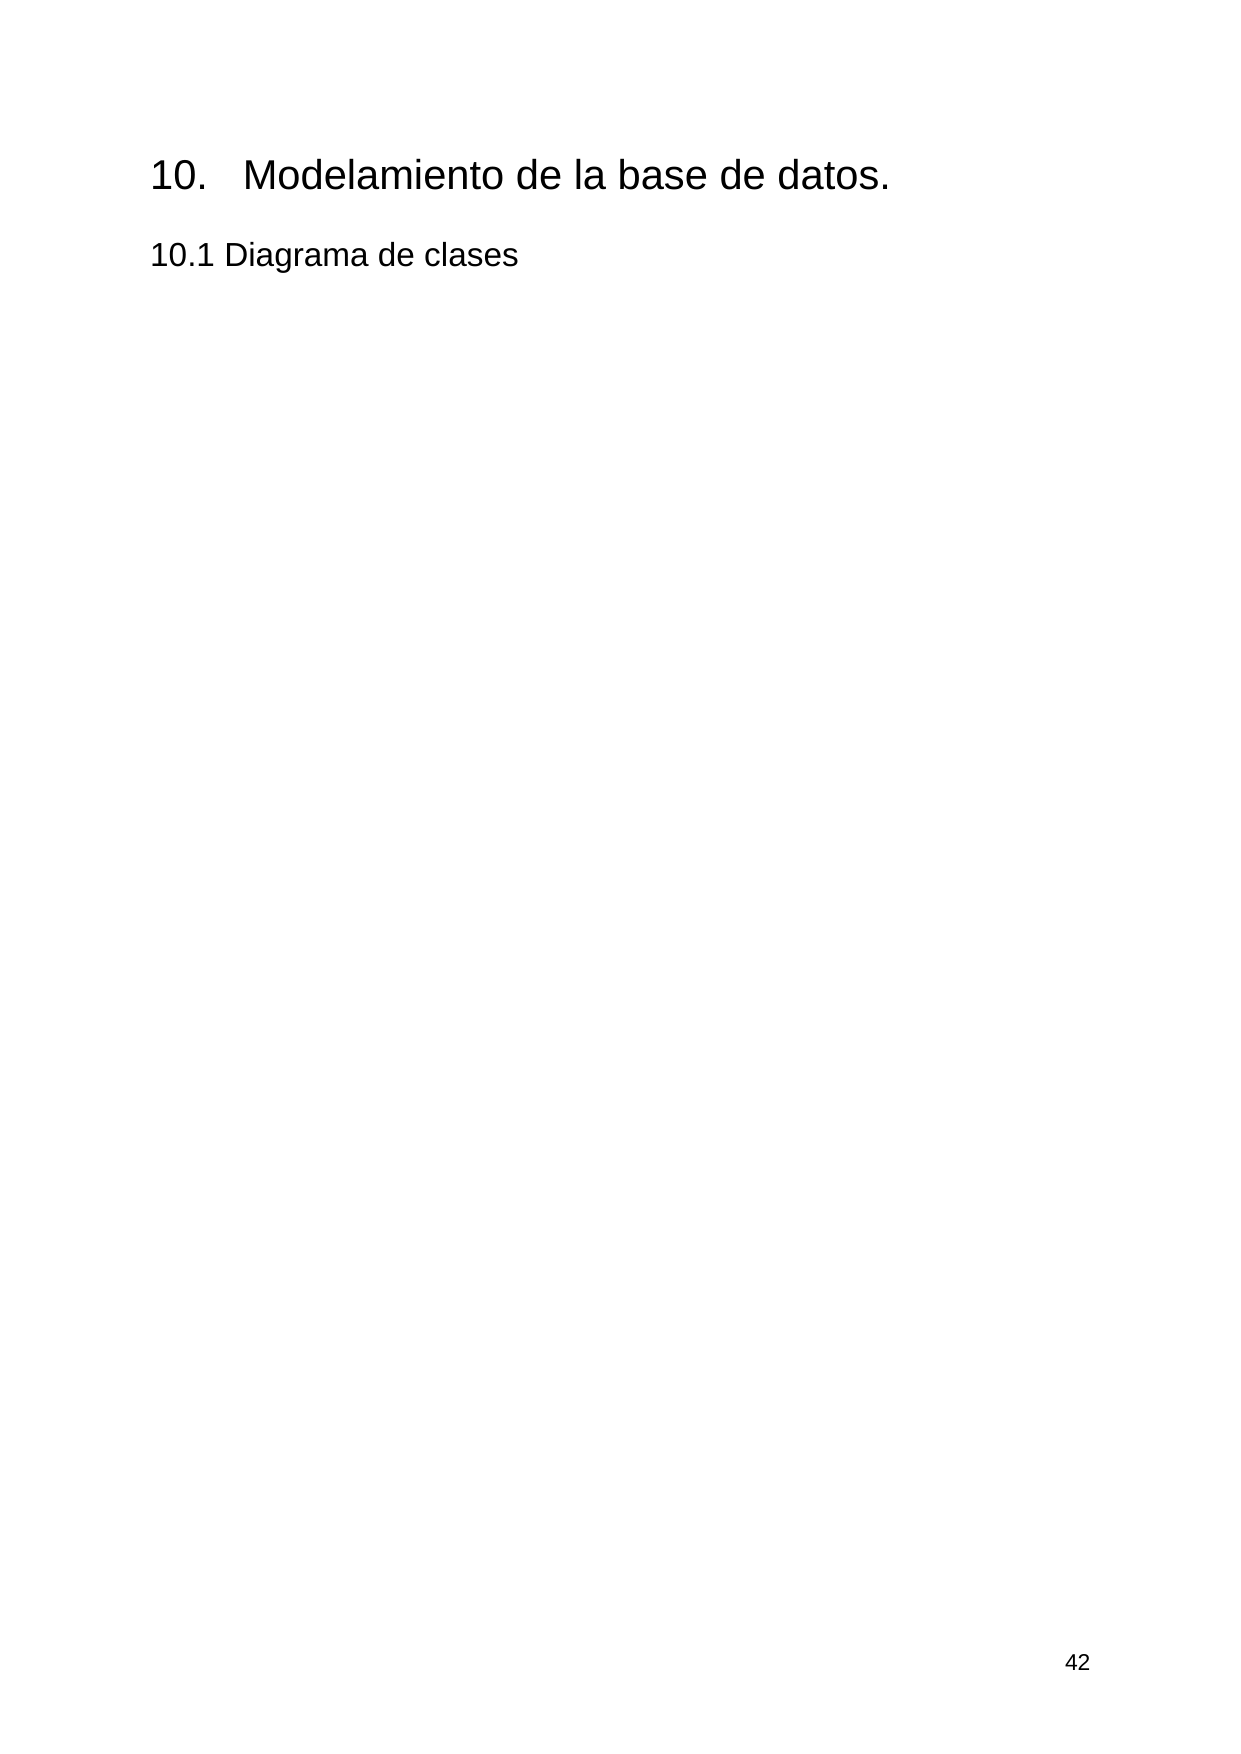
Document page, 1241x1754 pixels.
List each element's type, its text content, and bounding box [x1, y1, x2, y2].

subtitle 10. Modelamiento de la base de datos. [150, 150, 1090, 198]
subtitle 10.1 Diagrama de clases [150, 235, 1090, 274]
